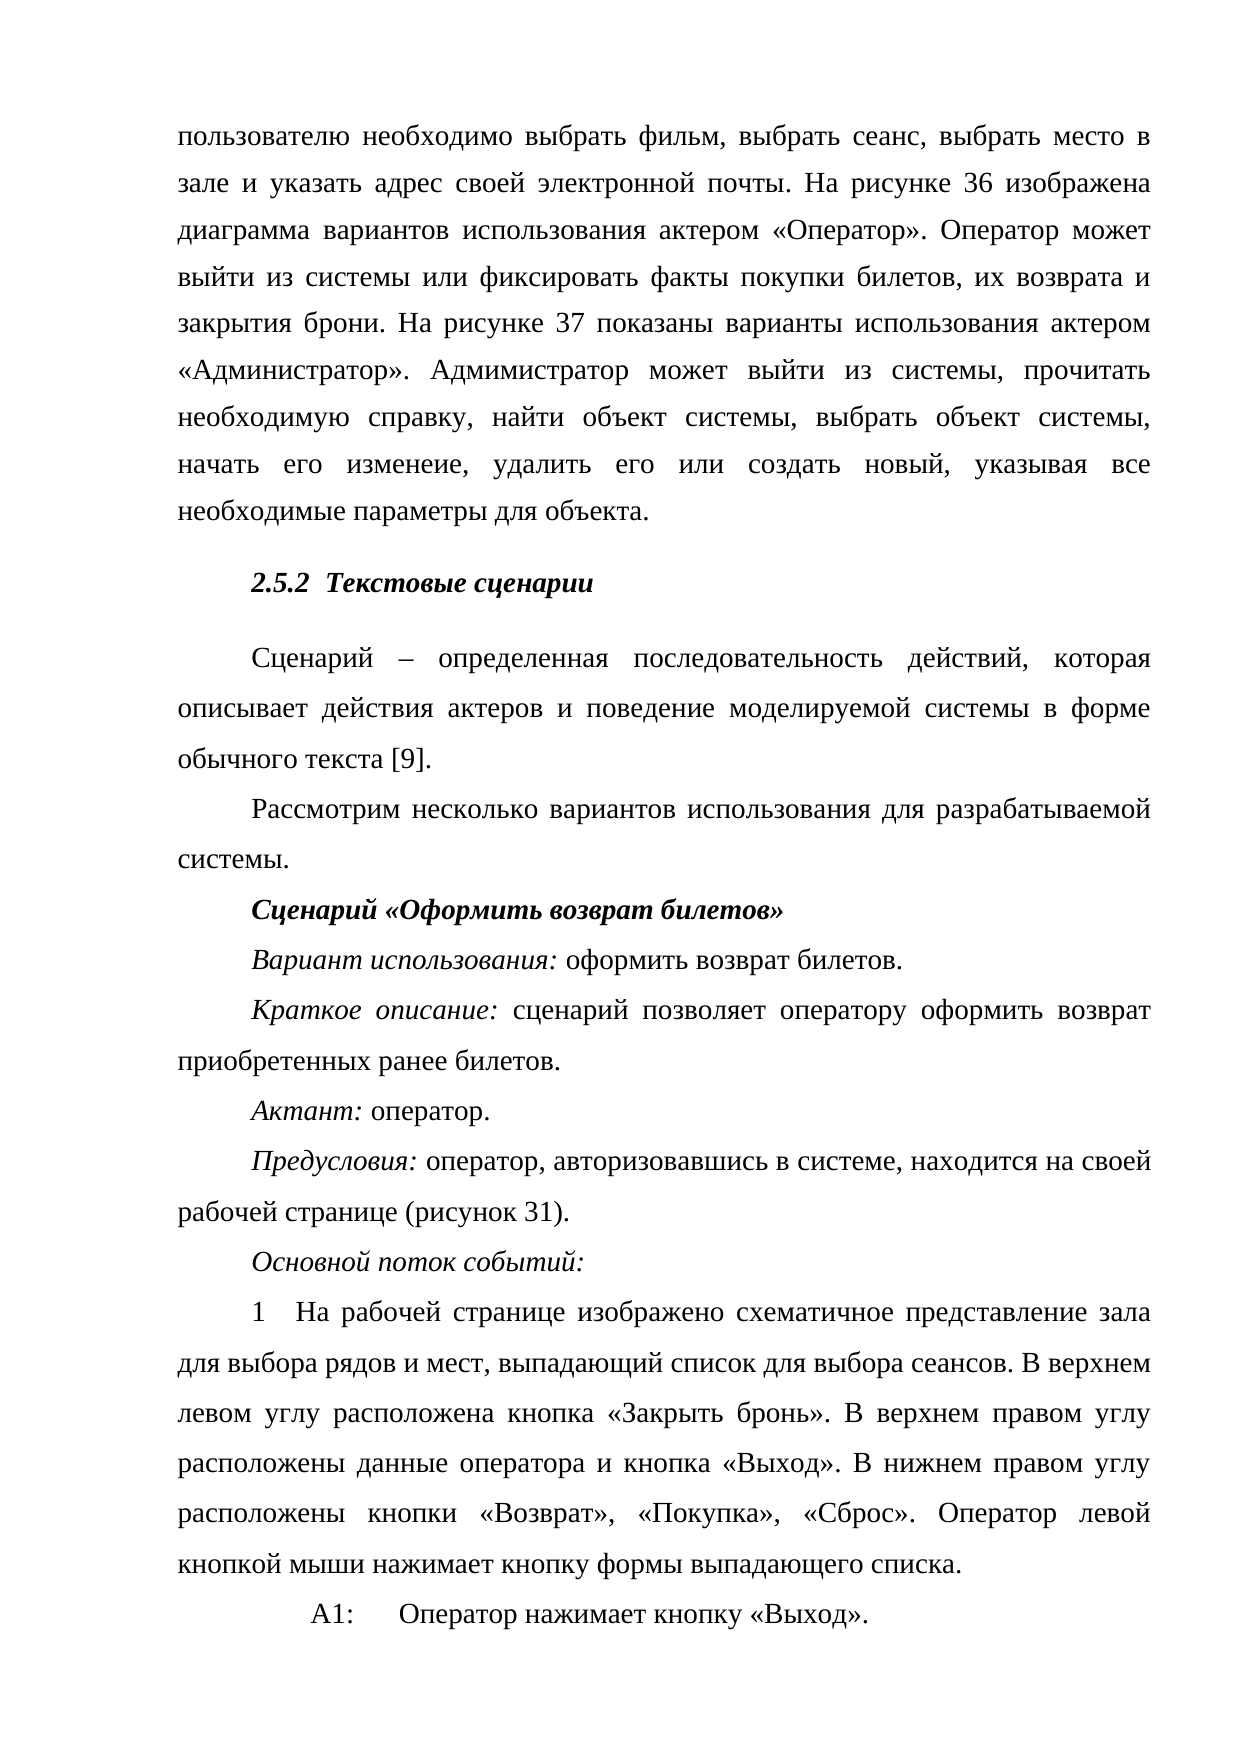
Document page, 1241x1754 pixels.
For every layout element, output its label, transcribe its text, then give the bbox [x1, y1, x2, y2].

list А1: Оператор нажимает кнопку «Выход». [310, 1596, 1152, 1630]
text Краткое описание: сценарий позволяет оператору оформить возврат приобретенных ранее билетов. [177, 992, 1152, 1076]
text Рассмотрим несколько вариантов использования для разрабатываемой системы. [177, 791, 1152, 875]
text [177, 118, 1152, 527]
text Сценарий – определенная последовательность действий, которая описывает действия актеров и поведение моделируемой системы в форме обычного текста [9]. [177, 640, 1152, 774]
text Основной поток событий: [177, 1244, 1152, 1278]
text Вариант использования: оформить возврат билетов. [177, 942, 1152, 976]
text Актант: оператор. [177, 1093, 1152, 1127]
text Сценарий «Оформить возврат билетов» [177, 892, 1152, 925]
text Текстовые сценарии [251, 565, 1152, 598]
text На рабочей странице изображено схематичное представление зала для выбора рядов и мест, выпадающий список для выбора сеансов. В верхнем левом углу расположена кнопка «Закрыть бронь». В верхнем правом углу расположены данные оператора и кнопка «Выход». В нижнем правом углу расположены кнопки «Возврат», «Покупка», «Сброс». Оператор левой кнопкой мыши нажимает кнопку формы выпадающего списка. [177, 1294, 1152, 1579]
text Предусловия: оператор, авторизовавшись в системе, находится на своей рабочей странице (рисунок 31). [177, 1143, 1152, 1227]
